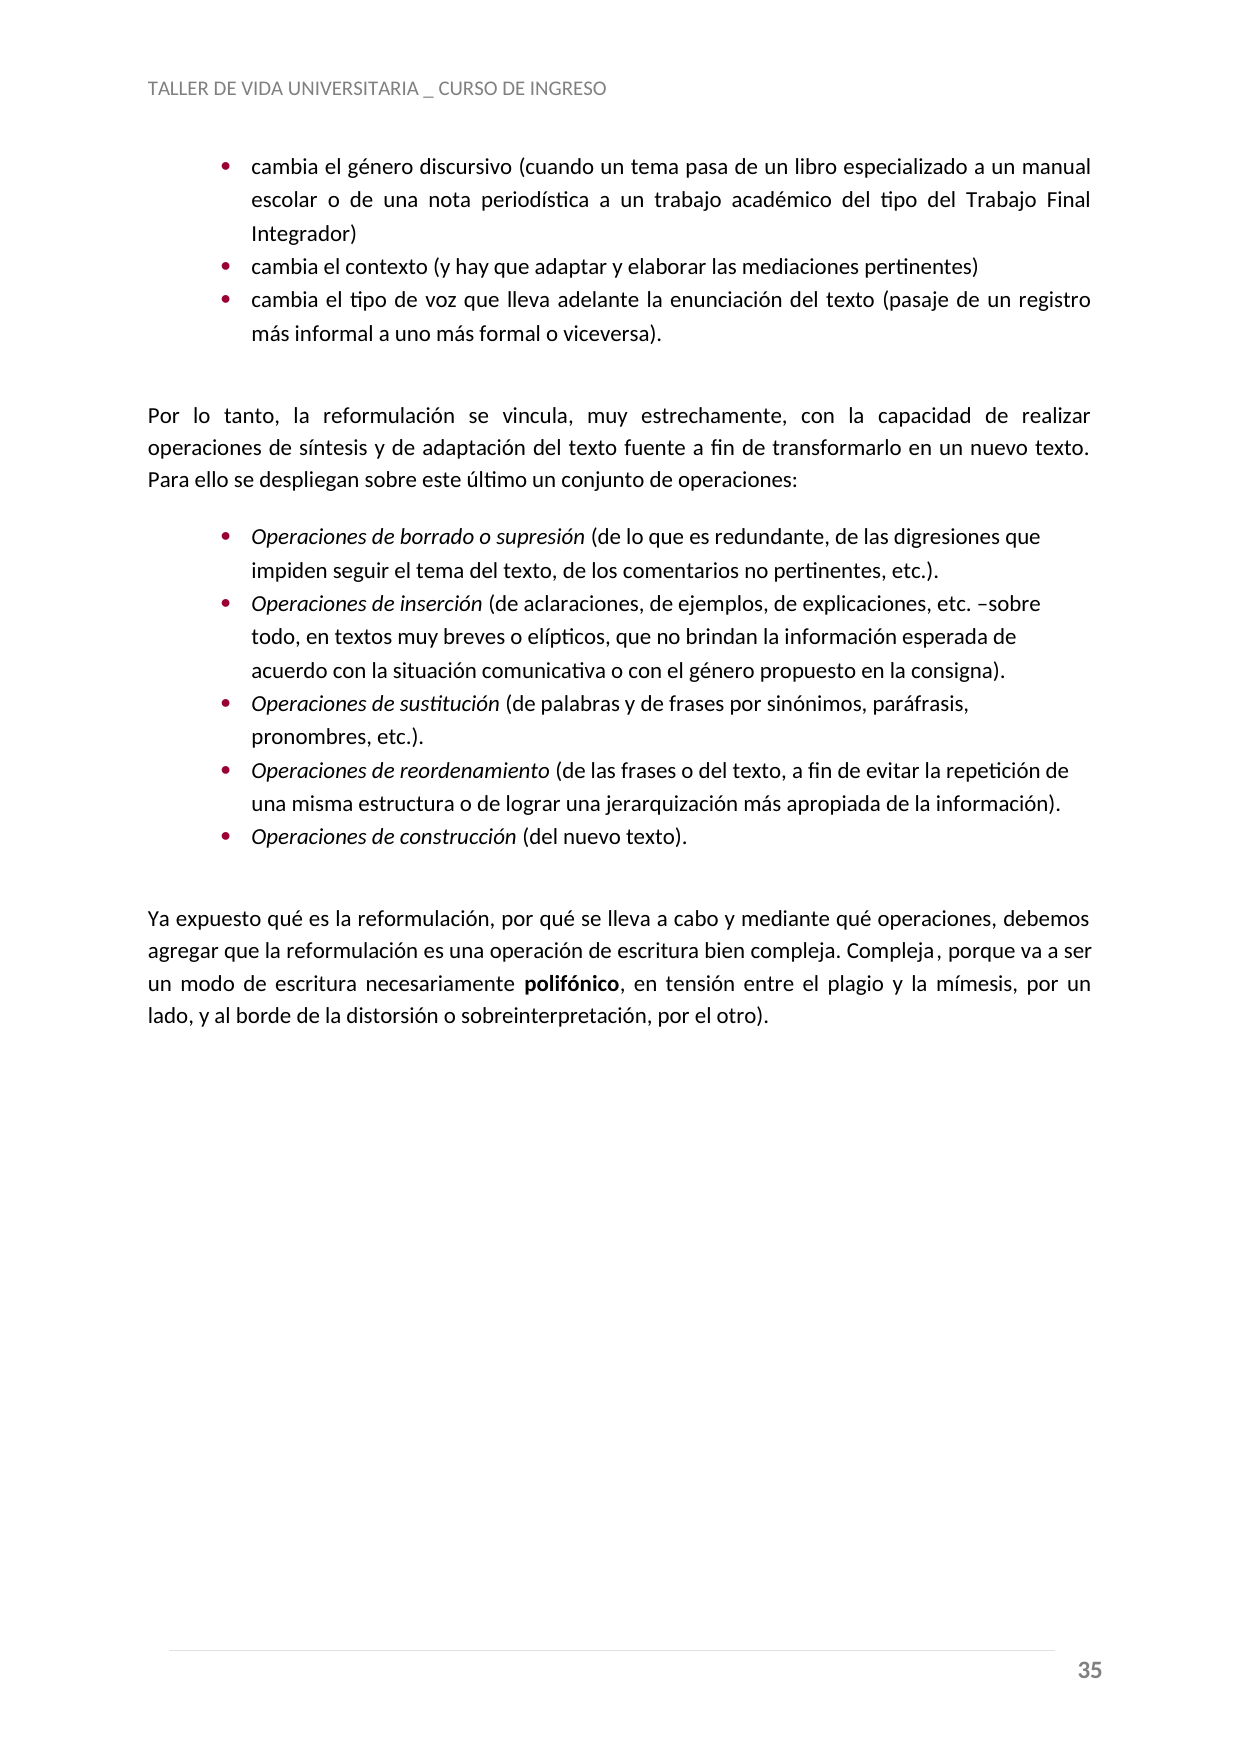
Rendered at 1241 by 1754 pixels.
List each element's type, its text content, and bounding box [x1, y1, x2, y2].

list cambia el tipo de voz que lleva adelante la enunciación del texto (pasaje de un registro más informal a uno más formal o viceversa). [222, 281, 1092, 348]
list cambia el género discursivo (cuando un tema pasa de un libro especializado a un manual escolar o de una nota periodística a un trabajo académico del tipo del Trabajo Final Integrador) [222, 148, 1092, 248]
text Por lo tanto, la reformulación se vincula, muy estrechamente, con la capacidad de realizar operaciones de síntesis y de adaptación del texto fuente a fin de transformarlo en un nuevo texto. Para ello se despliegan sobre este último un conjunto de operaciones: [148, 401, 1092, 493]
list Operaciones de sustitución (de palabras y de frases por sinónimos, paráfrasis, pronombres, etc.). [222, 685, 1092, 751]
list cambia el contexto (y hay que adaptar y elaborar las mediaciones pertinentes) [222, 248, 1092, 281]
list Operaciones de construcción (del nuevo texto). [222, 818, 1092, 851]
list Operaciones de borrado o supresión (de lo que es redundante, de las digresiones que impiden seguir el tema del texto, de los comentarios no pertinentes, etc.). [222, 518, 1092, 585]
list Operaciones de reordenamiento (de las frases o del texto, a fin de evitar la repetición de una misma estructura o de lograr una jerarquización más apropiada de la información). [222, 751, 1092, 818]
list Operaciones de inserción (de aclaraciones, de ejemplos, de explicaciones, etc. –sobre todo, en textos muy breves o elípticos, que no brindan la información esperada de acuerdo con la situación comunicativa o con el género propuesto en la consigna). [222, 585, 1092, 685]
text Ya expuesto qué es la reformulación, por qué se lleva a cabo y mediante qué operaciones, debemos agregar que la reformulación es una operación de escritura bien compleja. Compleja, porque va a ser un modo de escritura necesariamente polifónico, en tensión entre el plagio y la mímesis, por un lado, y al borde de la distorsión o sobreinterpretación, por el otro). [148, 904, 1092, 1029]
